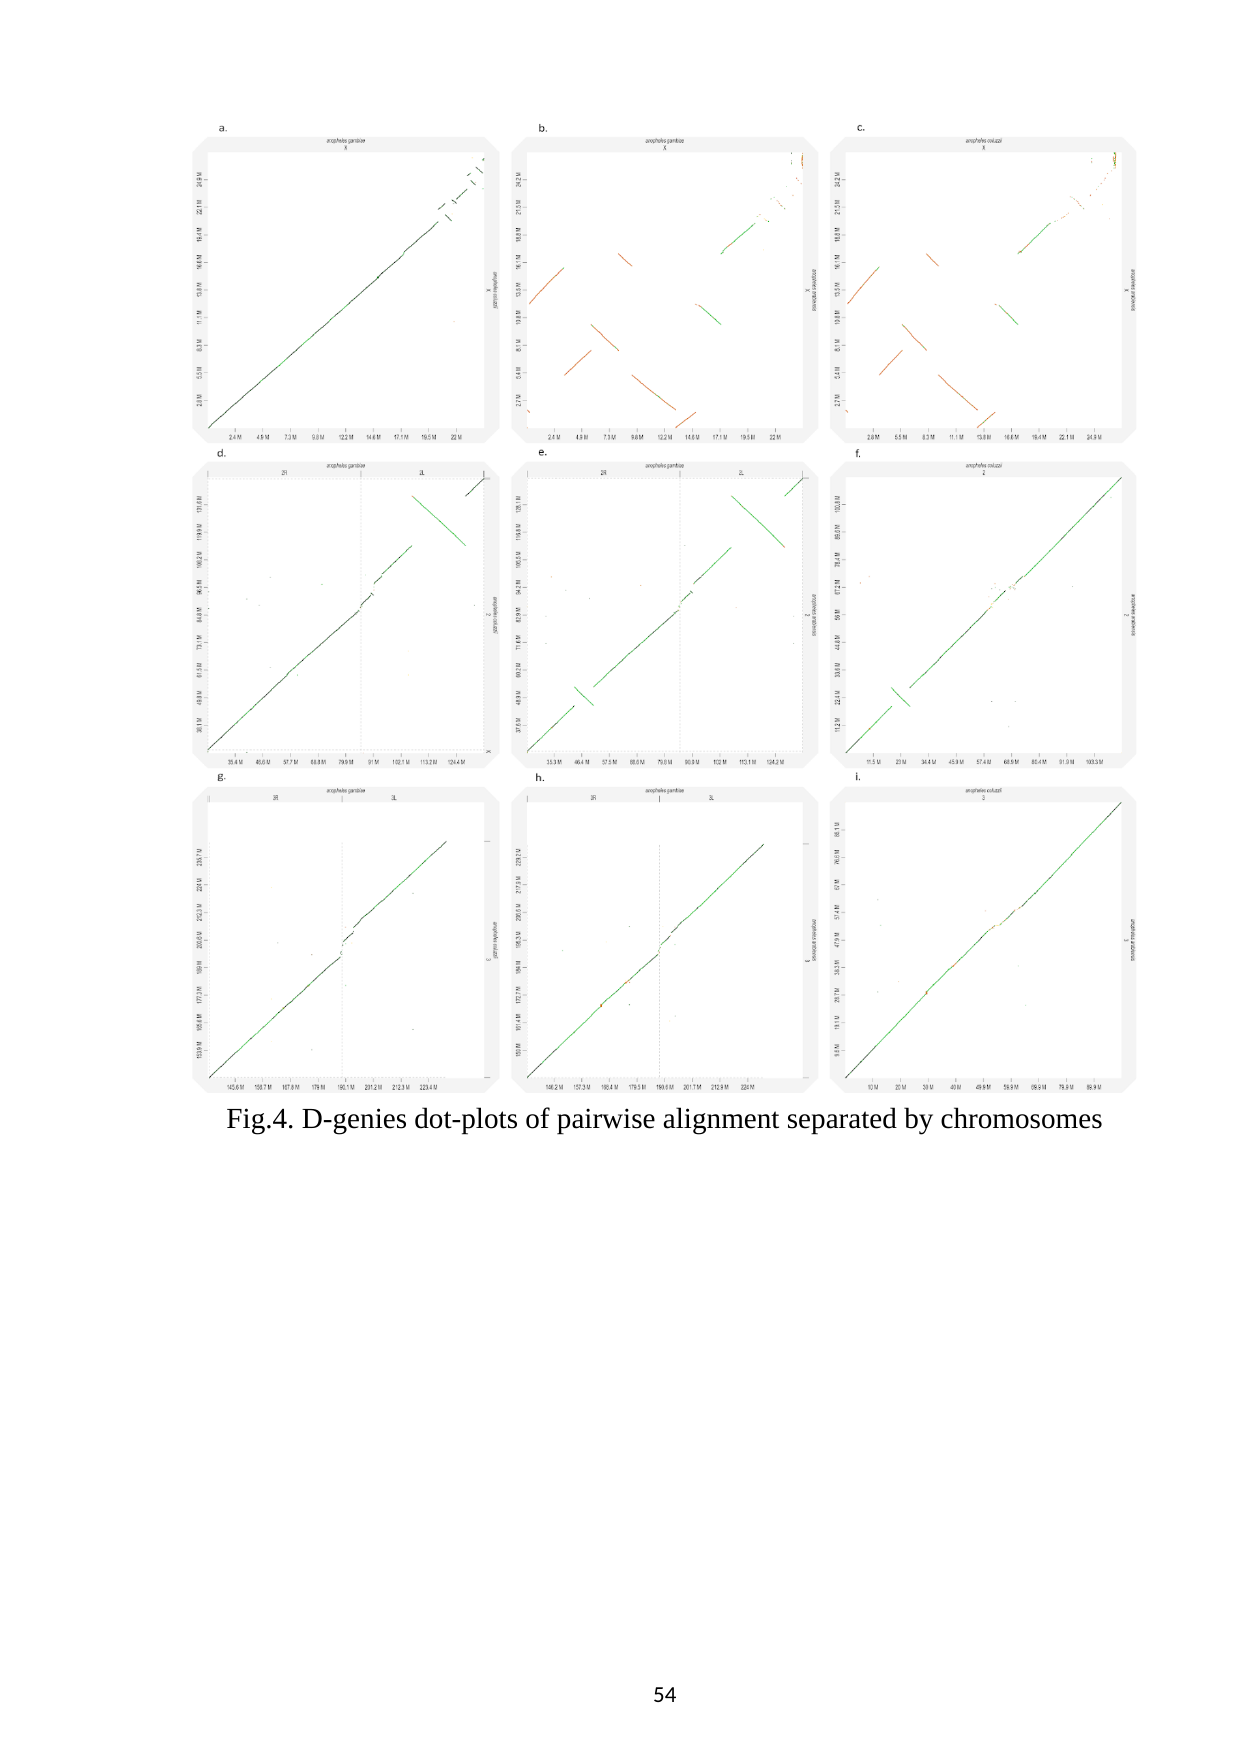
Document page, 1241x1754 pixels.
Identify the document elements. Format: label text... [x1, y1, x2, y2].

text D-genies dot-plots of pairwise alignment separated by chromosomes [177, 1101, 1152, 1134]
picture [192, 118, 1137, 1093]
